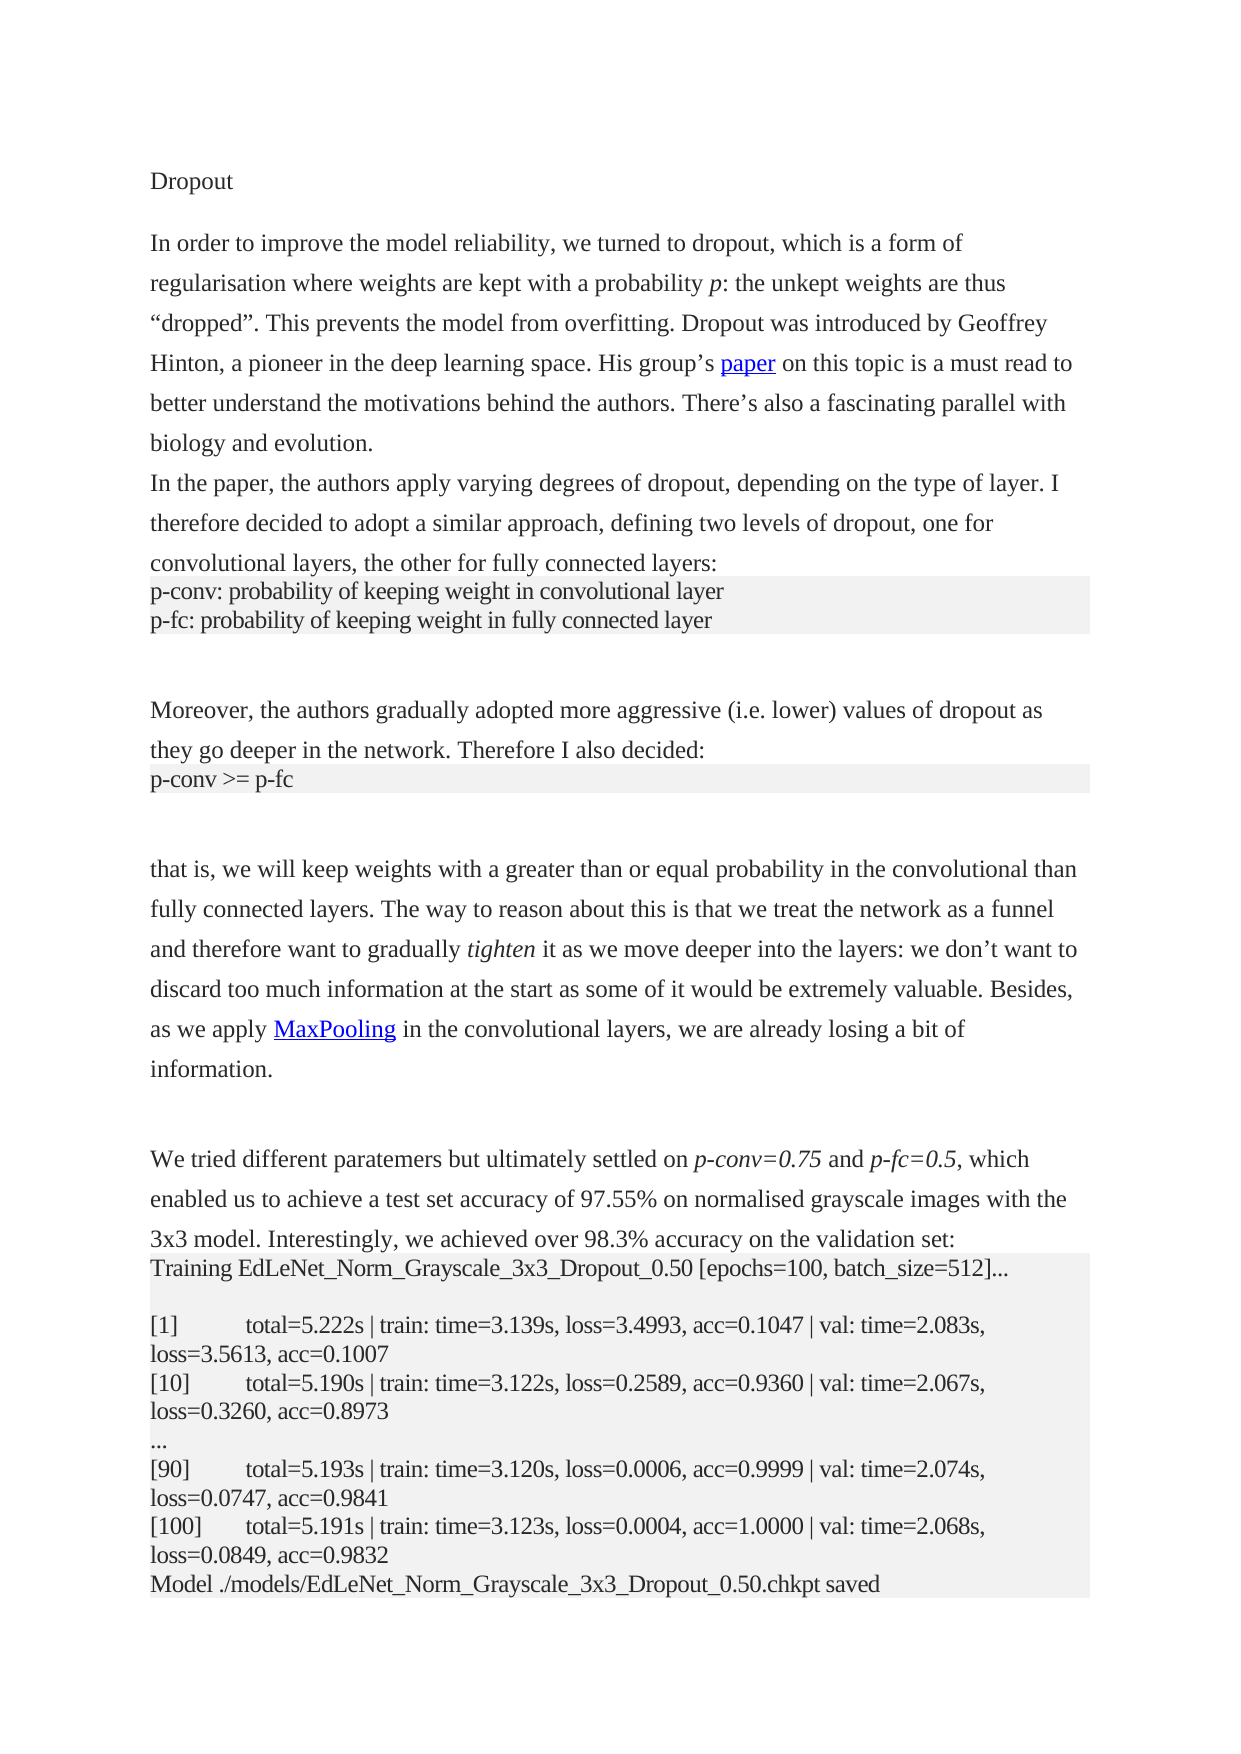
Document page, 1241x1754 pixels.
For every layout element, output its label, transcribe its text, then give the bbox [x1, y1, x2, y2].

text p-conv: probability of keeping weight in convolutional layer p-fc: probability of keeping weight in fully connected layer [150, 576, 1090, 634]
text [150, 1253, 1090, 1598]
text In order to improve the model reliability, we turned to dropout, which is a form of regularisation where weights are kept with a probability p: the unkept weights are thus “dropped”. This prevents the model from overfitting. Dropout was introduced by Geoffrey Hinton, a pioneer in the deep learning space. His group’s paper on this topic is a must read to better understand the motivations behind the authors. There’s also a fascinating parallel with biology and evolution. In the paper, the authors apply varying degrees of dropout, depending on the type of layer. I therefore decided to adopt a similar approach, defining two levels of dropout, one for convolutional layers, the other for fully connected layers: [150, 216, 1090, 576]
text Moreover, the authors gradually adopted more aggressive (i.e. lower) values of dropout as they go deeper in the network. Therefore I also decided: [150, 684, 1090, 764]
text p-conv >= p-fc [150, 764, 1090, 793]
text that is, we will keep weights with a greater than or equal probability in the convolutional than fully connected layers. The way to reason about this is that we treat the network as a funnel and therefore want to gradually tighten it as we move deeper into the layers: we don’t want to discard too much information at the start as some of it would be extremely valuable. Besides, as we apply MaxPooling in the convolutional layers, we are already losing a bit of information. [150, 843, 1090, 1083]
subtitle Dropout [150, 150, 1090, 195]
text We tried different paratemers but ultimately settled on p-conv=0.75 and p-fc=0.5, which enabled us to achieve a test set accuracy of 97.55% on normalised grayscale images with the 3x3 model. Interestingly, we achieved over 98.3% accuracy on the validation set: [150, 1133, 1090, 1253]
